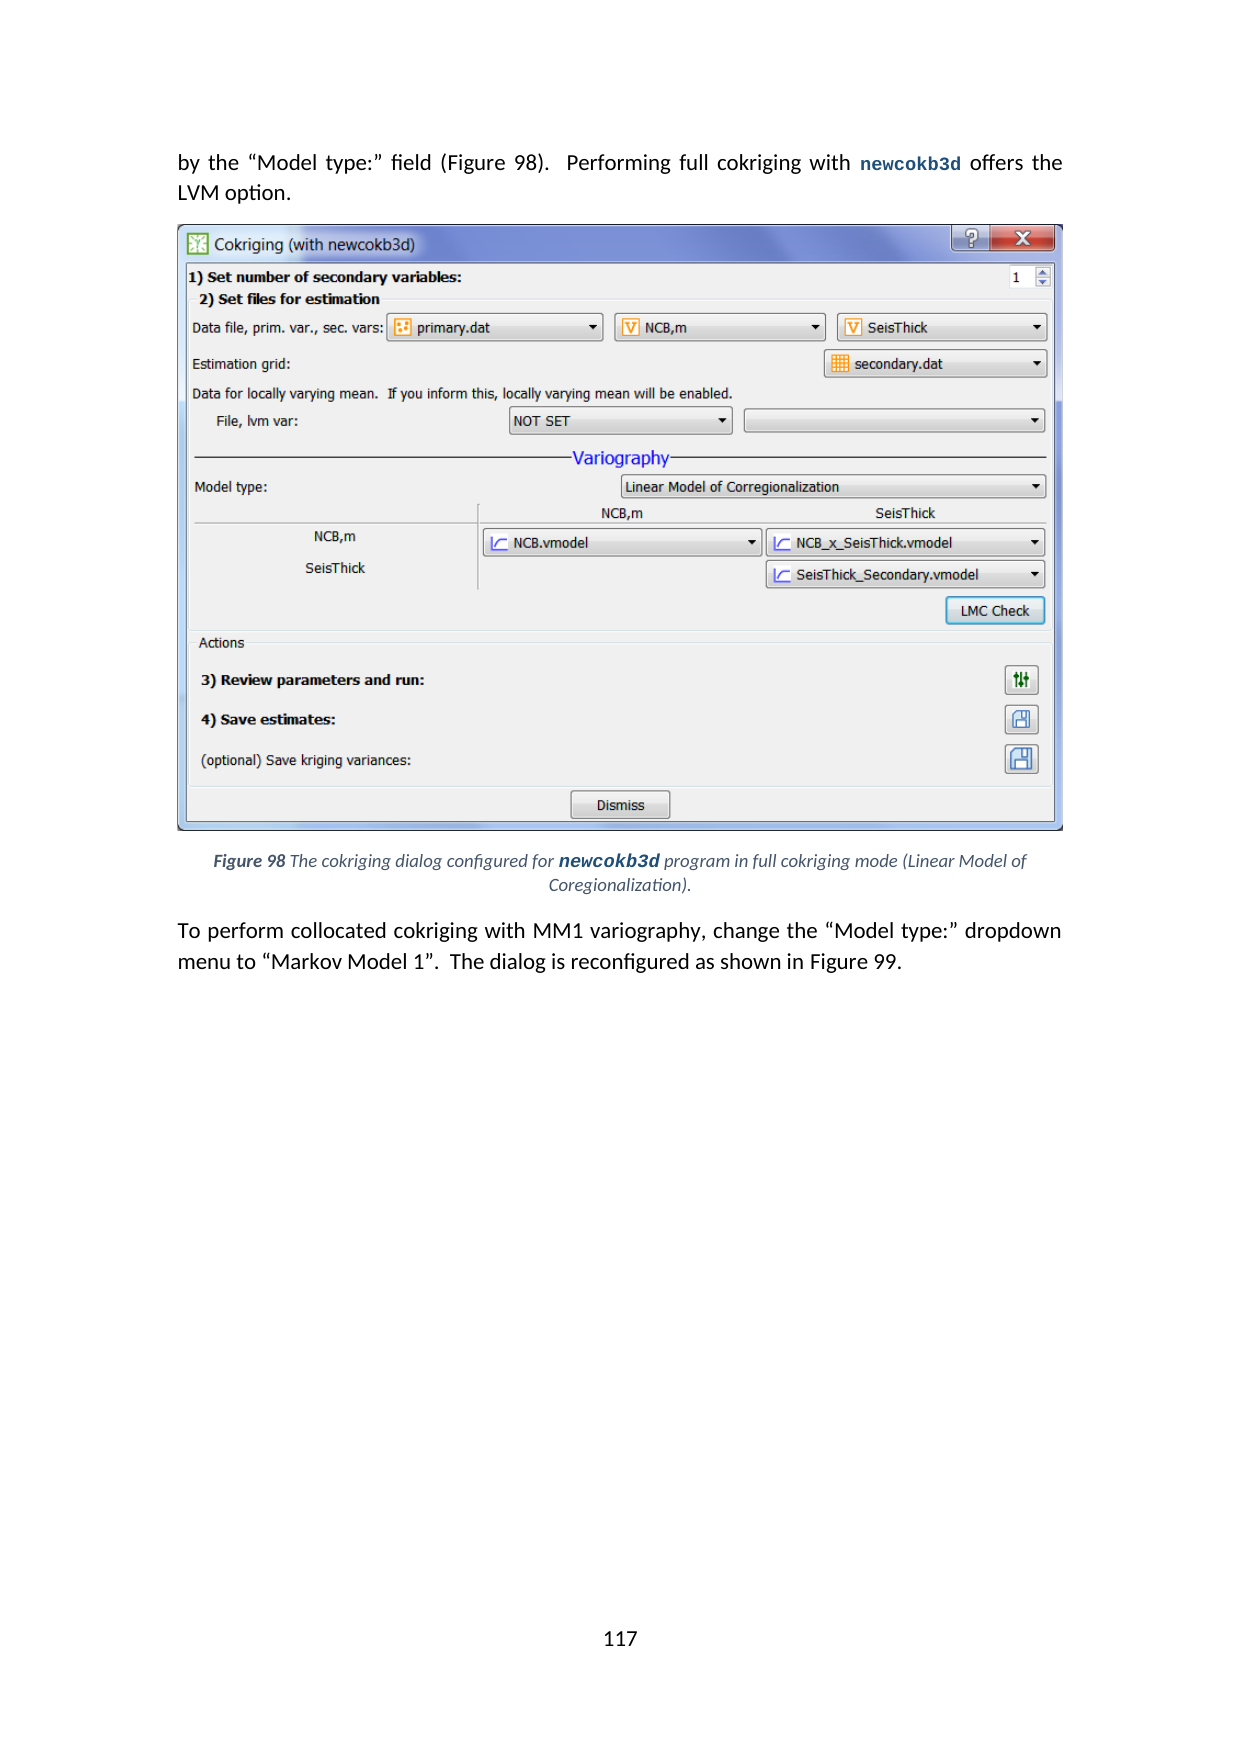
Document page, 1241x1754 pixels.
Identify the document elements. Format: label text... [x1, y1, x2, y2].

text Figure 98 The cokriging dialog configured for newcokb3d program in full cokriging mode (Linear Model of Coregionalization). [177, 849, 1063, 896]
text To perform collocated cokriging with MM1 variography, change the “Model type:” dropdown menu to “Markov Model 1”. The dialog is reconfigured as shown in Figure 99. [177, 917, 1063, 975]
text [177, 148, 1063, 206]
picture [177, 224, 1063, 831]
